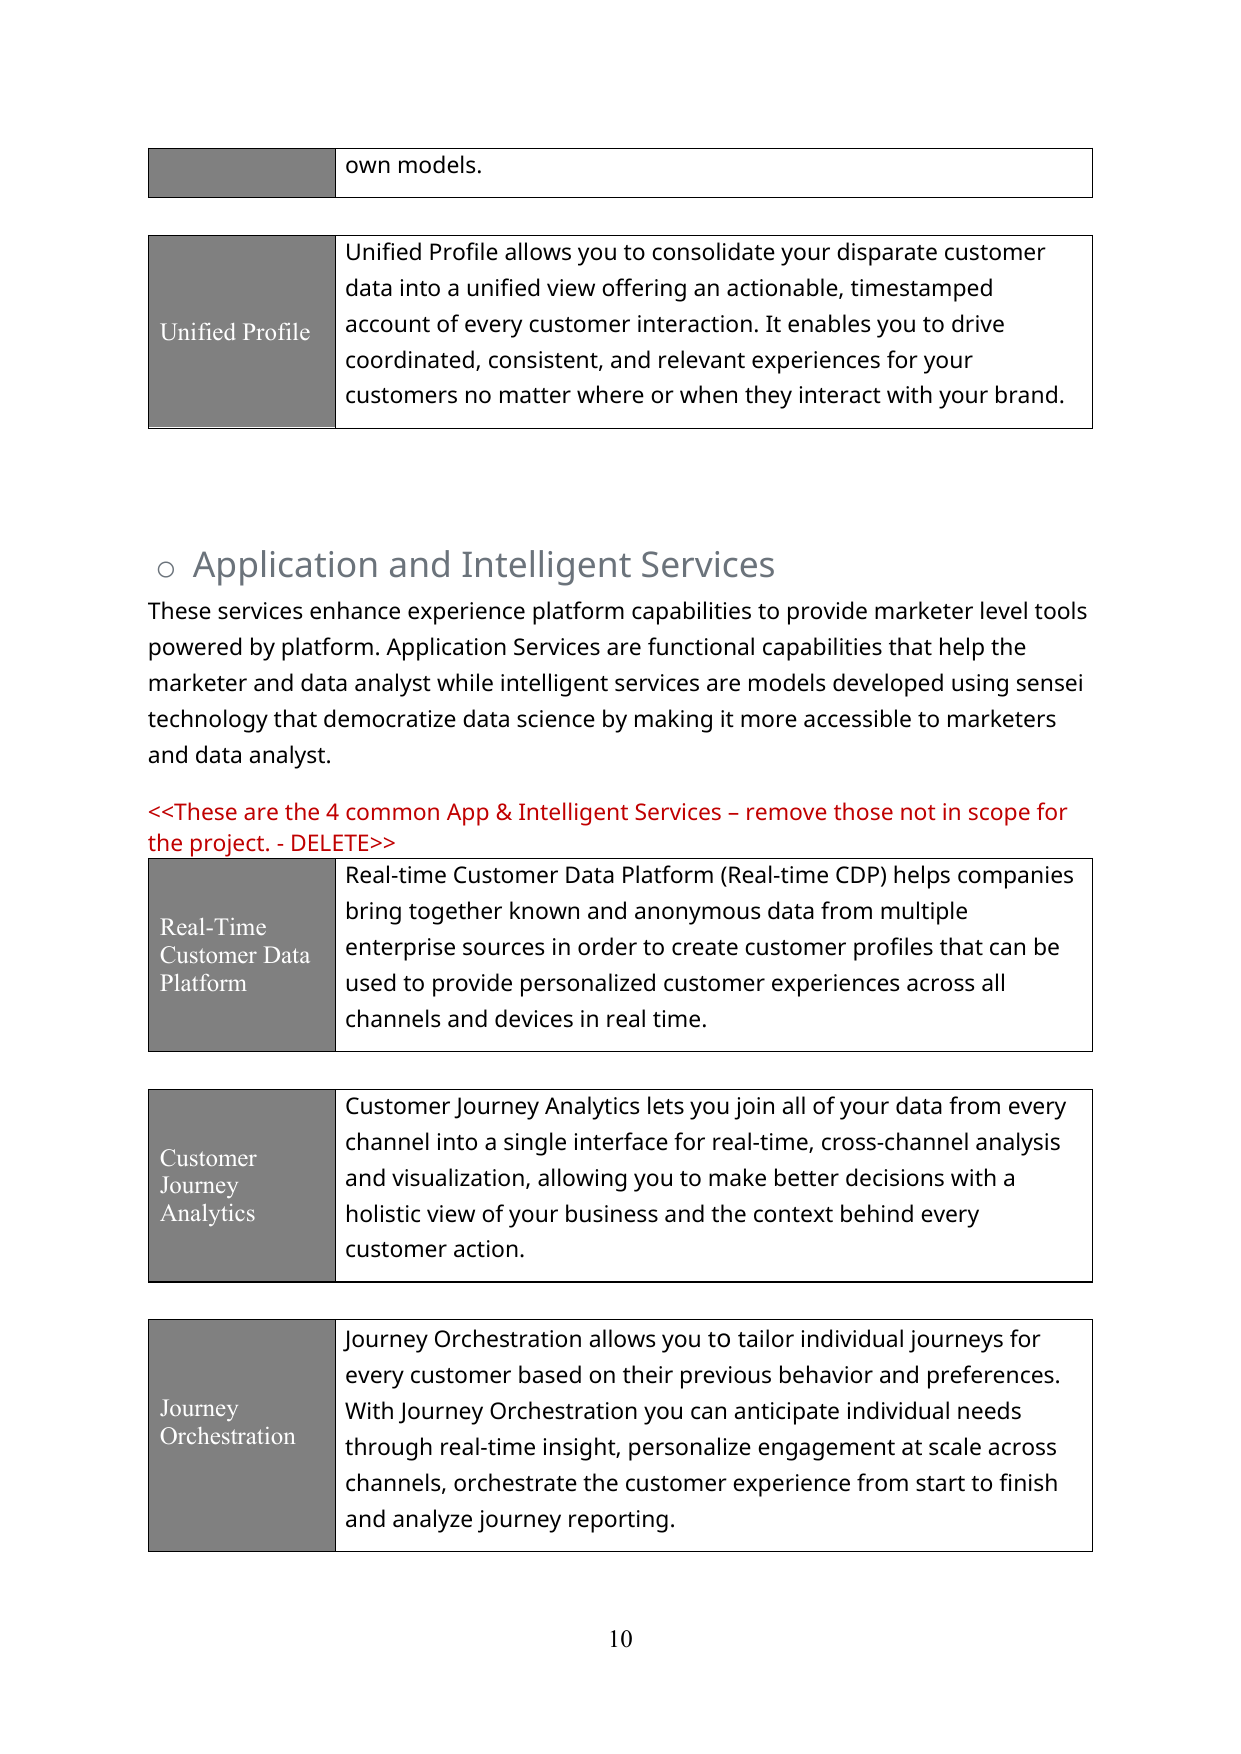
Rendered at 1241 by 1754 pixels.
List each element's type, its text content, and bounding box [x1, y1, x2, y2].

list These services enhance experience platform capabilities to provide marketer level tools powered by platform. Application Services are functional capabilities that help the marketer and data analyst while intelligent services are models developed using sensei technology that democratize data science by making it more accessible to marketers and data analyst. [148, 595, 1092, 770]
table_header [336, 149, 1092, 197]
table_header Unified Profile allows you to consolidate your disparate customer data into a unified view offering an actionable, timestamped account of every customer interaction. It enables you to drive coordinated, consistent, and relevant experiences for your customers no matter where or when they interact with your brand. [336, 236, 1092, 427]
table_header Customer Journey Analytics lets you join all of your data from every channel into a single interface for real-time, cross-channel analysis and visualization, allowing you to make better decisions with a holistic view of your business and the context behind every customer action. [336, 1090, 1092, 1281]
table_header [149, 149, 335, 197]
table_header Real-time Customer Data Platform (Real-time CDP) helps companies bring together known and anonymous data from multiple enterprise sources in order to create customer profiles that can be used to provide personalized customer experiences across all channels and devices in real time. [336, 859, 1092, 1051]
table_header Journey Orchestration allows you to tailor individual journeys for every customer based on their previous behavior and preferences. With Journey Orchestration you can anticipate individual needs through real-time insight, personalize engagement at scale across channels, orchestrate the customer experience from start to finish and analyze journey reporting. [336, 1320, 1092, 1551]
list Application and Intelligent Services [155, 539, 1092, 588]
table_header Customer Journey Analytics [149, 1090, 335, 1281]
table_header Real-Time Customer Data Platform [149, 859, 335, 1051]
text <<These are the 4 common App & Intelligent Services – remove those not in scope for the project. - DELETE>> [148, 795, 1092, 858]
table_header Unified Profile [149, 236, 335, 427]
table_header Journey Orchestration [149, 1320, 335, 1551]
